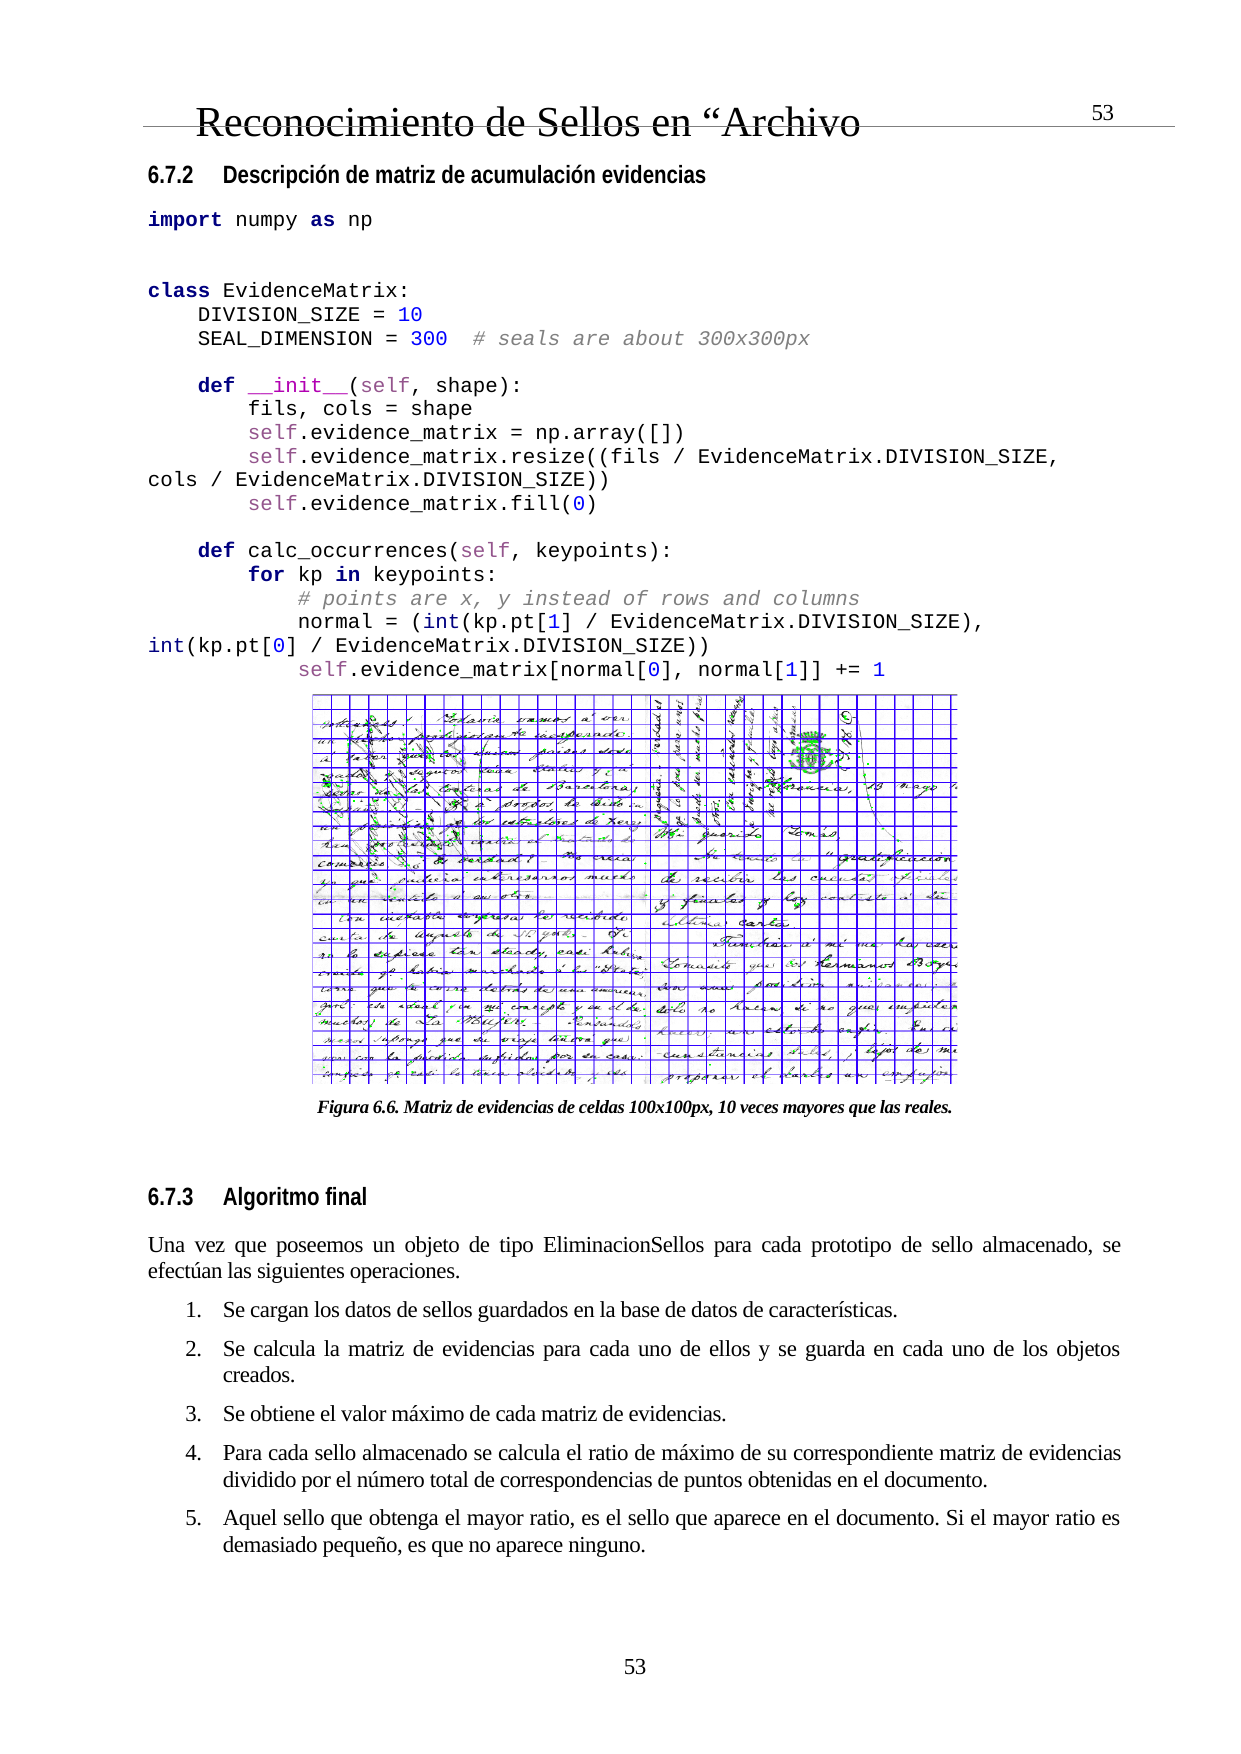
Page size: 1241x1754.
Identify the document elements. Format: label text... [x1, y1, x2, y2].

subtitle Algoritmo final [148, 1182, 1122, 1210]
text Una vez que poseemos un objeto de tipo EliminacionSellos para cada prototipo de sello almacenado, se efectúan las siguientes operaciones. [148, 1231, 1122, 1284]
list Se obtiene el valor máximo de cada matriz de evidencias. [185, 1400, 1122, 1427]
text import numpy as np class EvidenceMatrix: DIVISION_SIZE = 10 SEAL_DIMENSION = 300 # seals are about 300x300px def __init__(self, shape): fils, cols = shape self.evidence_matrix = np.array([]) self.evidence_matrix.resize((fils / EvidenceMatrix.DIVISION_SIZE, cols / EvidenceMatrix.DIVISION_SIZE)) self.evidence_matrix.fill(0) def calc_occurrences(self, keypoints): for kp in keypoints: # points are x, y instead of rows and columns normal = (int(kp.pt[1] / EvidenceMatrix.DIVISION_SIZE), int(kp.pt[0] / EvidenceMatrix.DIVISION_SIZE)) self.evidence_matrix[normal[0], normal[1]] += 1 [148, 209, 1122, 682]
list Para cada sello almacenado se calcula el ratio de máximo de su correspondiente matriz de evidencias dividido por el número total de correspondencias de puntos obtenidas en el documento. [185, 1439, 1122, 1492]
picture [312, 694, 958, 1084]
subtitle Descripción de matriz de acumulación evidencias [148, 160, 1122, 188]
list Aquel sello que obtenga el mayor ratio, es el sello que aparece en el documento. Si el mayor ratio es demasiado pequeño, es que no aparece ninguno. [185, 1504, 1122, 1557]
list Se cargan los datos de sellos guardados en la base de datos de características. [185, 1296, 1122, 1323]
list Se calcula la matriz de evidencias para cada uno de ellos y se guarda en cada uno de los objetos creados. [185, 1335, 1122, 1388]
text Figura 6.6. Matriz de evidencias de celdas 100x100px, 10 veces mayores que las reales. [148, 1096, 1122, 1118]
